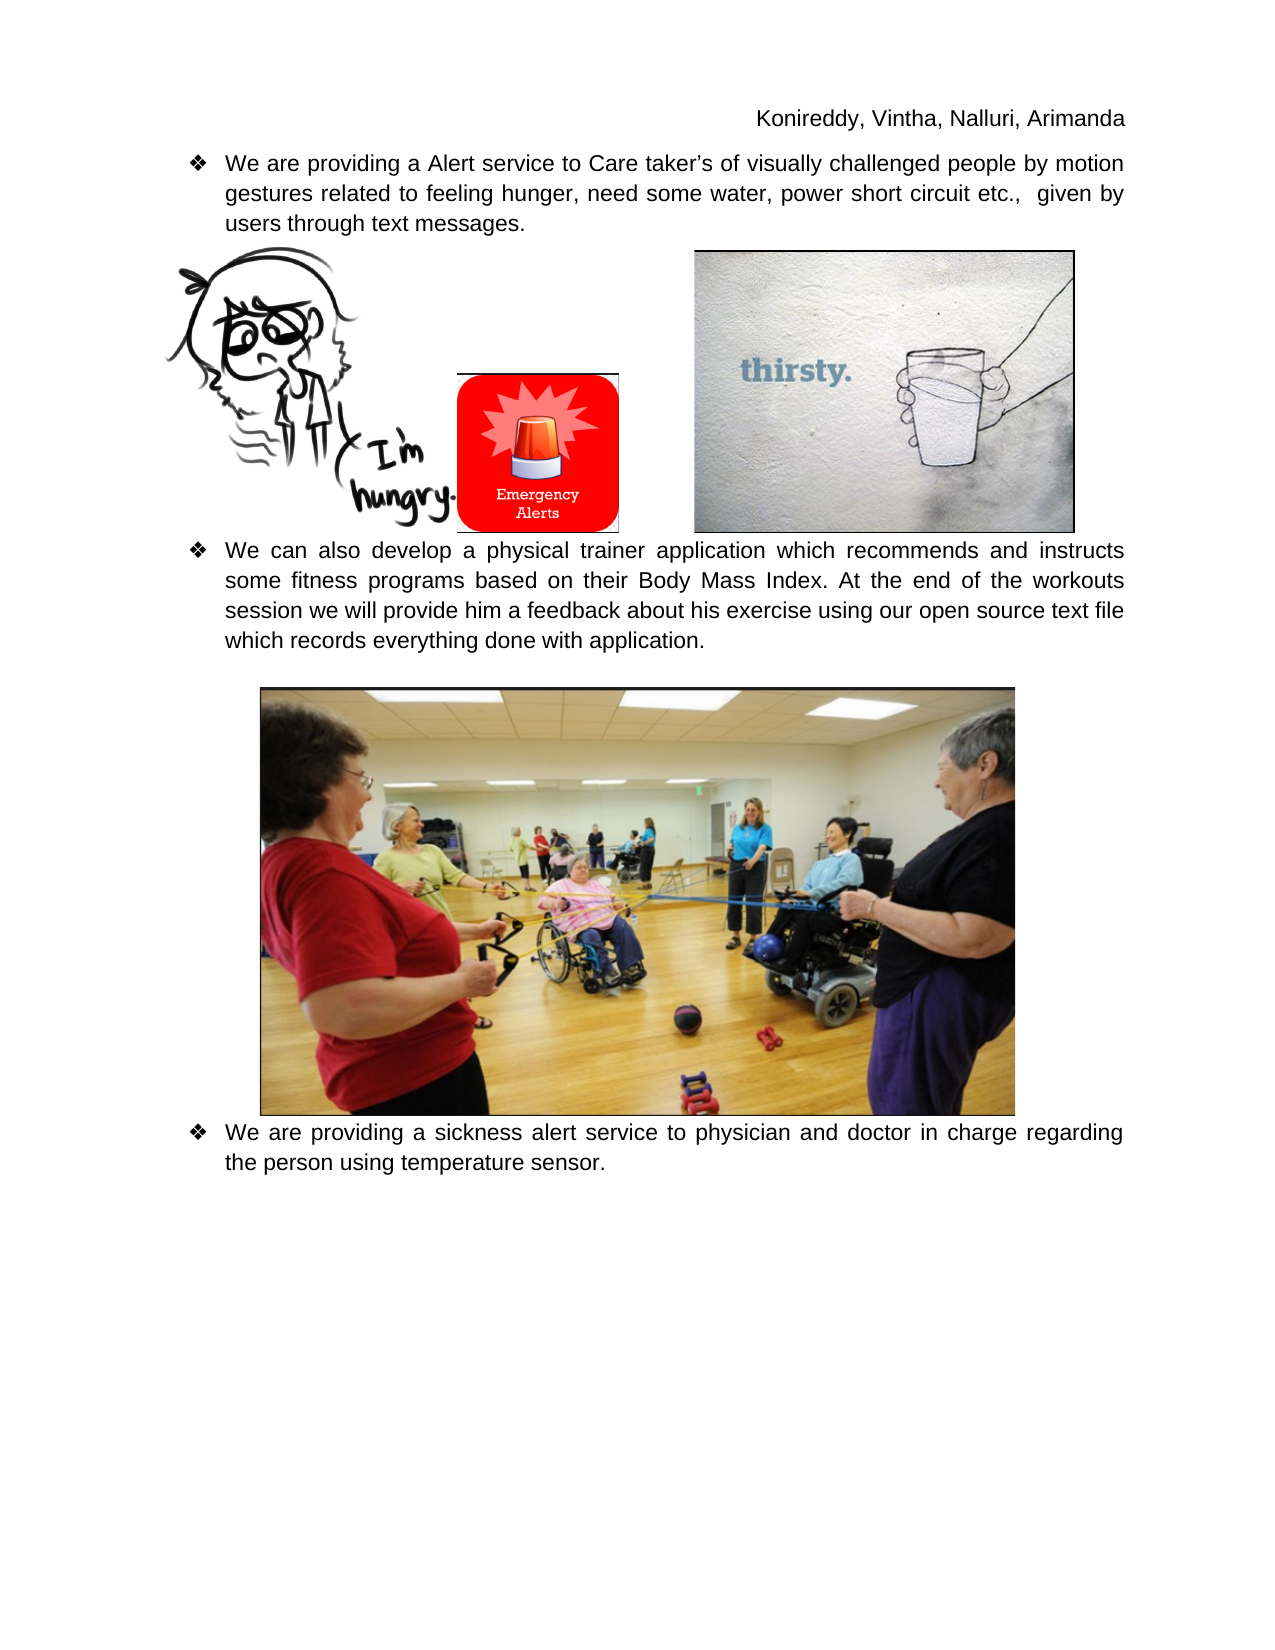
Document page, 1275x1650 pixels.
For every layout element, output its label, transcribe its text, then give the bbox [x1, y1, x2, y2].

picture [259, 687, 1016, 1116]
list We can also develop a physical trainer application which recommends and instructs some fitness programs based on their Body Mass Index. At the end of the workouts session we will provide him a feedback about his exercise using our open source text file which records everything done with application. [188, 537, 1125, 654]
picture [150, 240, 619, 533]
list We are providing a Alert service to Care taker’s of visually challenged people by motion gestures related to feeling hunger, need some water, power short circuit etc., given by users through text messages. [188, 150, 1125, 237]
list We are providing a sickness alert service to physician and doctor in charge regarding the person using temperature sensor. [188, 1119, 1125, 1176]
picture [694, 250, 1075, 533]
